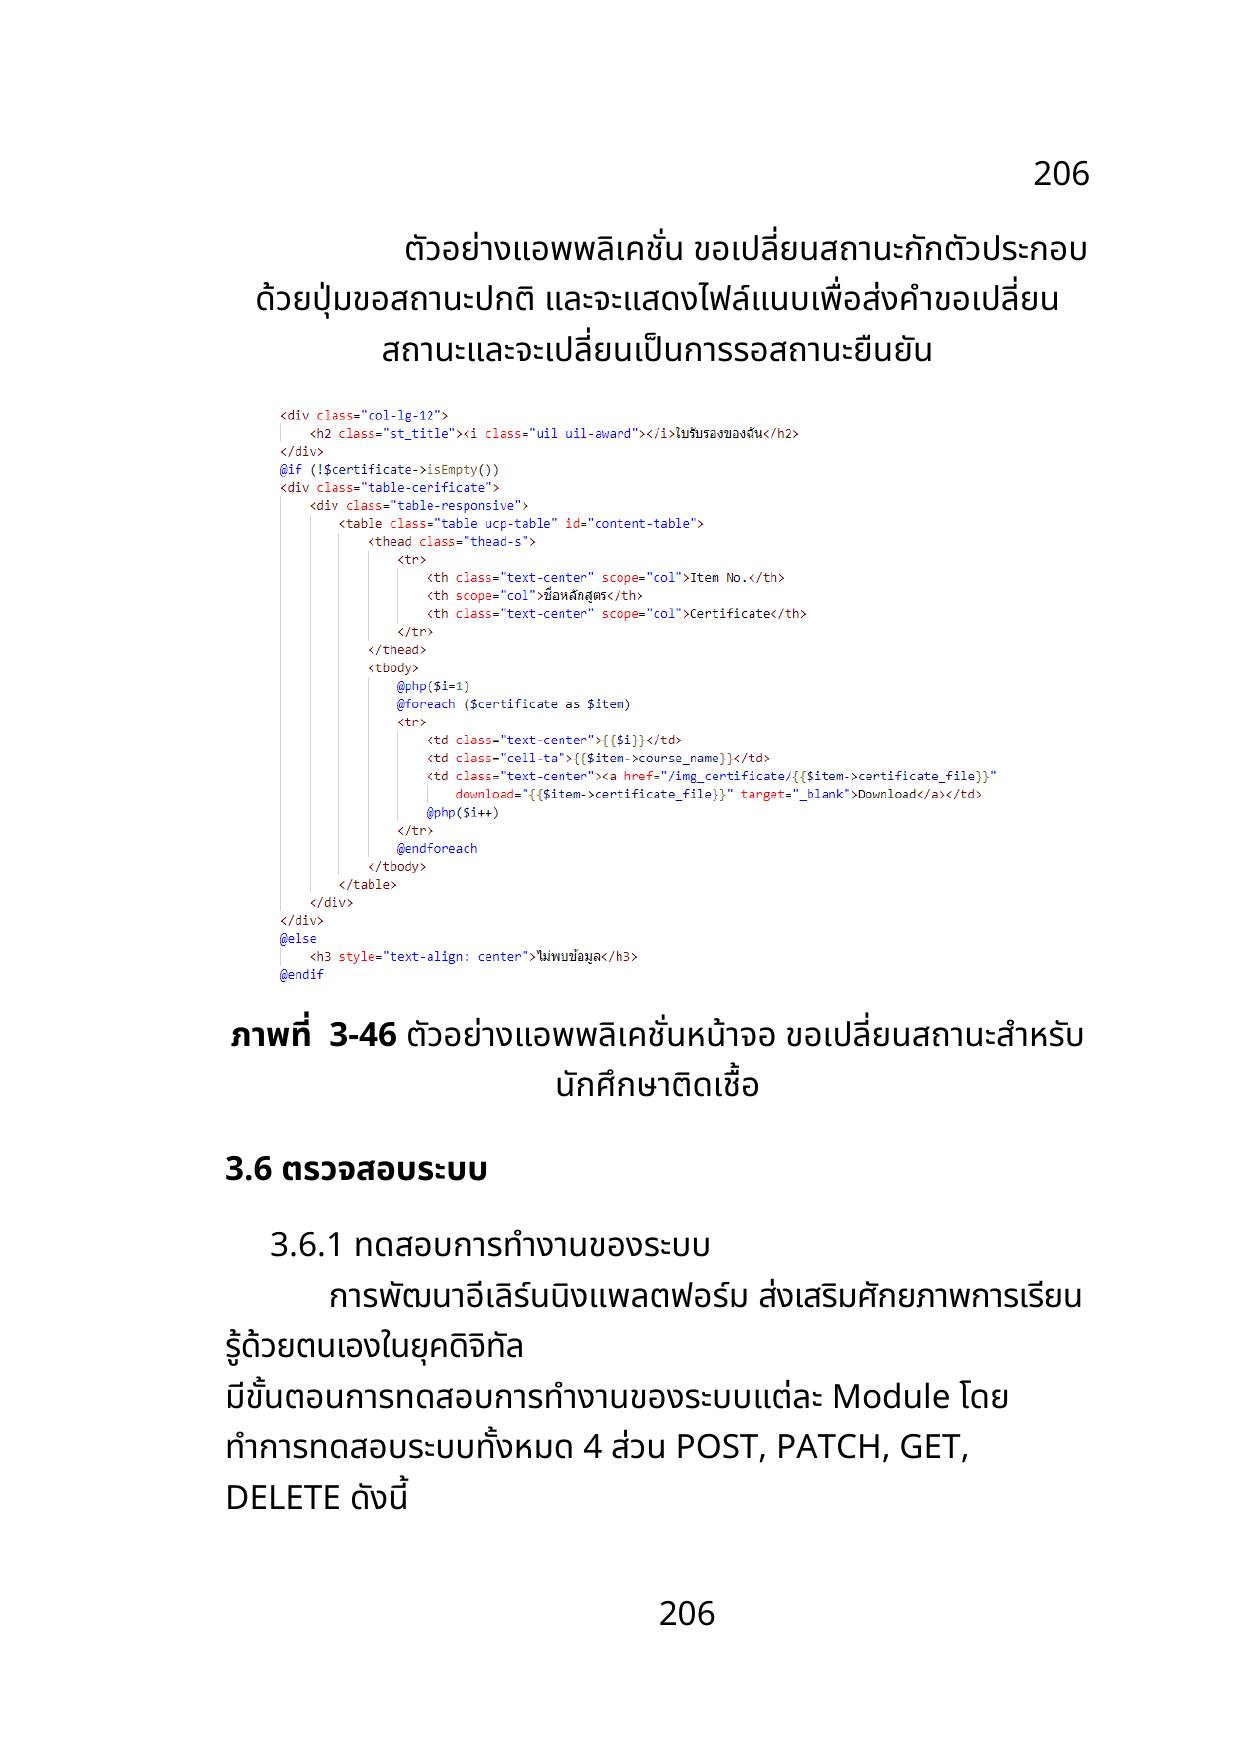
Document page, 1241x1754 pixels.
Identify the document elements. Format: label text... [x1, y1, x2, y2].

subtitle ตรวจสอบระบบ [225, 1145, 1090, 1196]
subtitle ทดสอบการทำงานของระบบ [225, 1221, 1090, 1272]
subtitle ตัวอย่างแอพพลิเคชั่น ขอเปลี่ยนสถานะกักตัวประกอบด้วยปุ่มขอสถานะปกติ และจะแสดงไฟล์แนบเพื่อส่งคำขอเปลี่ยนสถานะและจะเปลี่ยนเป็นการรอสถานะยืนยัน [225, 225, 1090, 376]
subtitle ตัวอย่างแอพพลิเคชั่นหน้าจอ ขอเปลี่ยนสถานะสำหรับนักศึกษาติดเชื้อ [225, 1011, 1090, 1112]
picture [277, 401, 1038, 986]
text การพัฒนาอีเลิร์นนิงแพลตฟอร์ม ส่งเสริมศักยภาพการเรียนรู้ด้วยตนเองในยุคดิจิทัล มีขั้นตอนการทดสอบการทำงานของระบบแต่ละ Module โดยทำการทดสอบระบบทั้งหมด 4 ส่วน POST, PATCH, GET, DELETE ดังนี้ [225, 1272, 1090, 1524]
